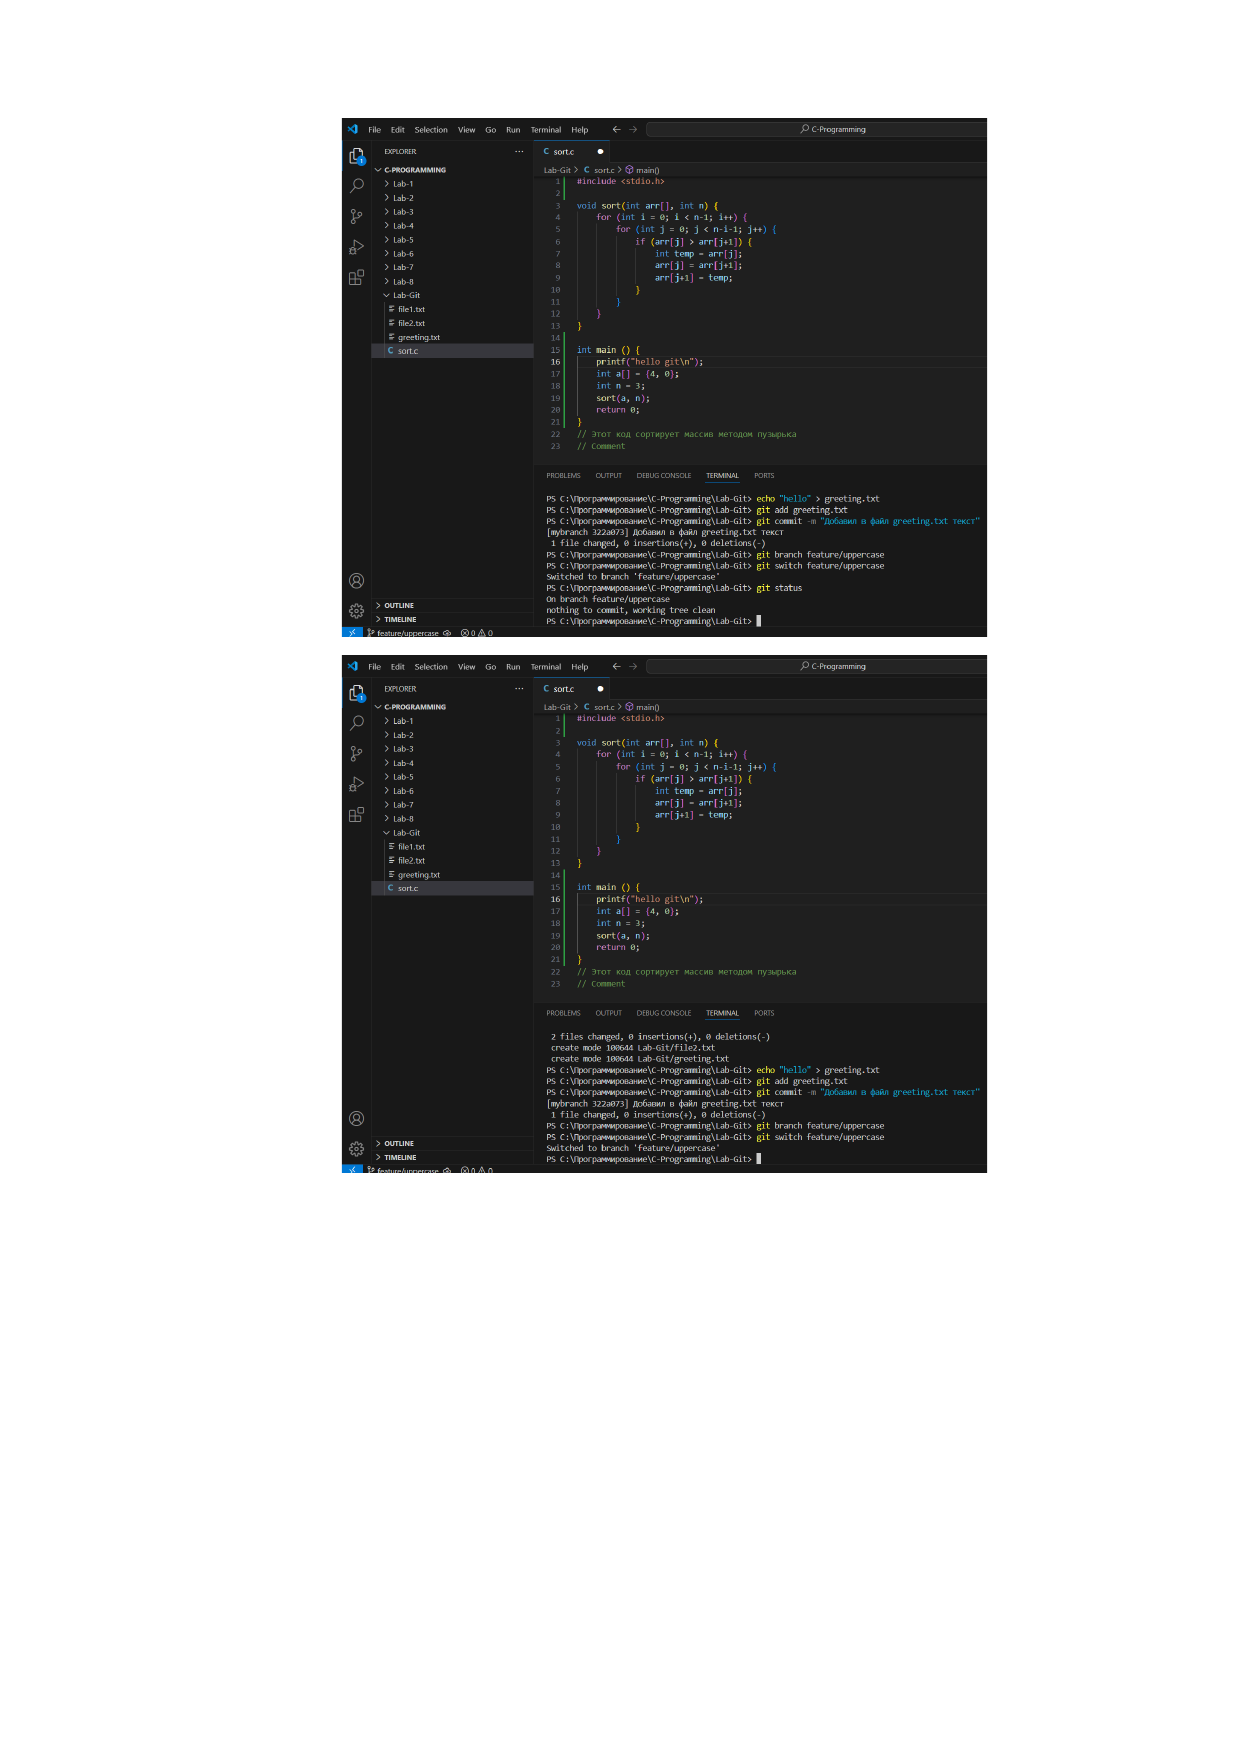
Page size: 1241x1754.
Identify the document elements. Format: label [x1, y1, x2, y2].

picture [341, 118, 988, 637]
picture [341, 655, 988, 1173]
